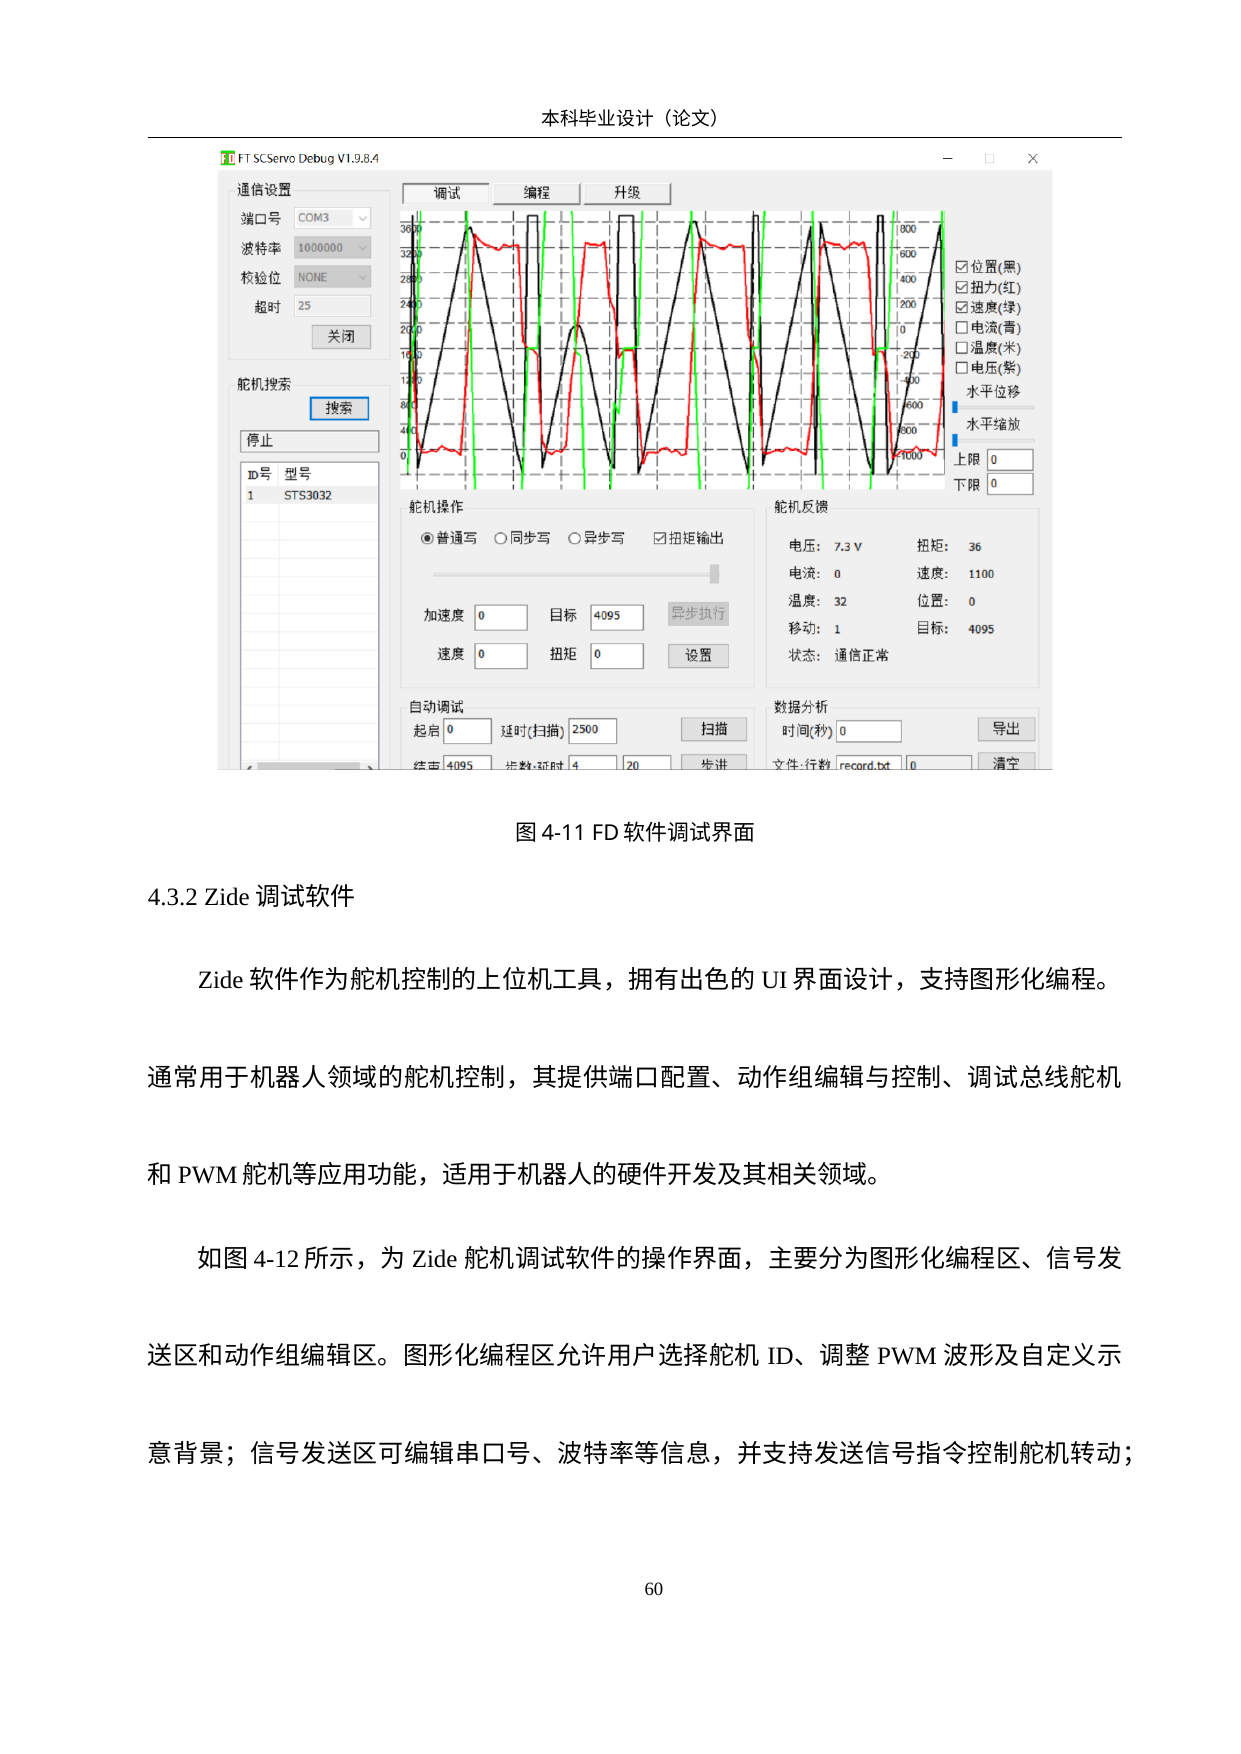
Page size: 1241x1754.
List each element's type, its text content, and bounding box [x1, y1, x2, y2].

text 图4-11 FD软件调试界面 [148, 814, 1122, 847]
text 4.3.2 Zide调试软件 [148, 862, 1122, 927]
text Zide软件作为舵机控制的上位机工具，拥有出色的UI界面设计，支持图形化编程。通常用于机器人领域的舵机控制，其提供端口配置、动作组编辑与控制、调试总线舵机和PWM舵机等应用功能，适用于机器人的硬件开发及其相关领域。 [148, 946, 1122, 1206]
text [148, 1224, 1122, 1484]
picture [217, 149, 1053, 770]
